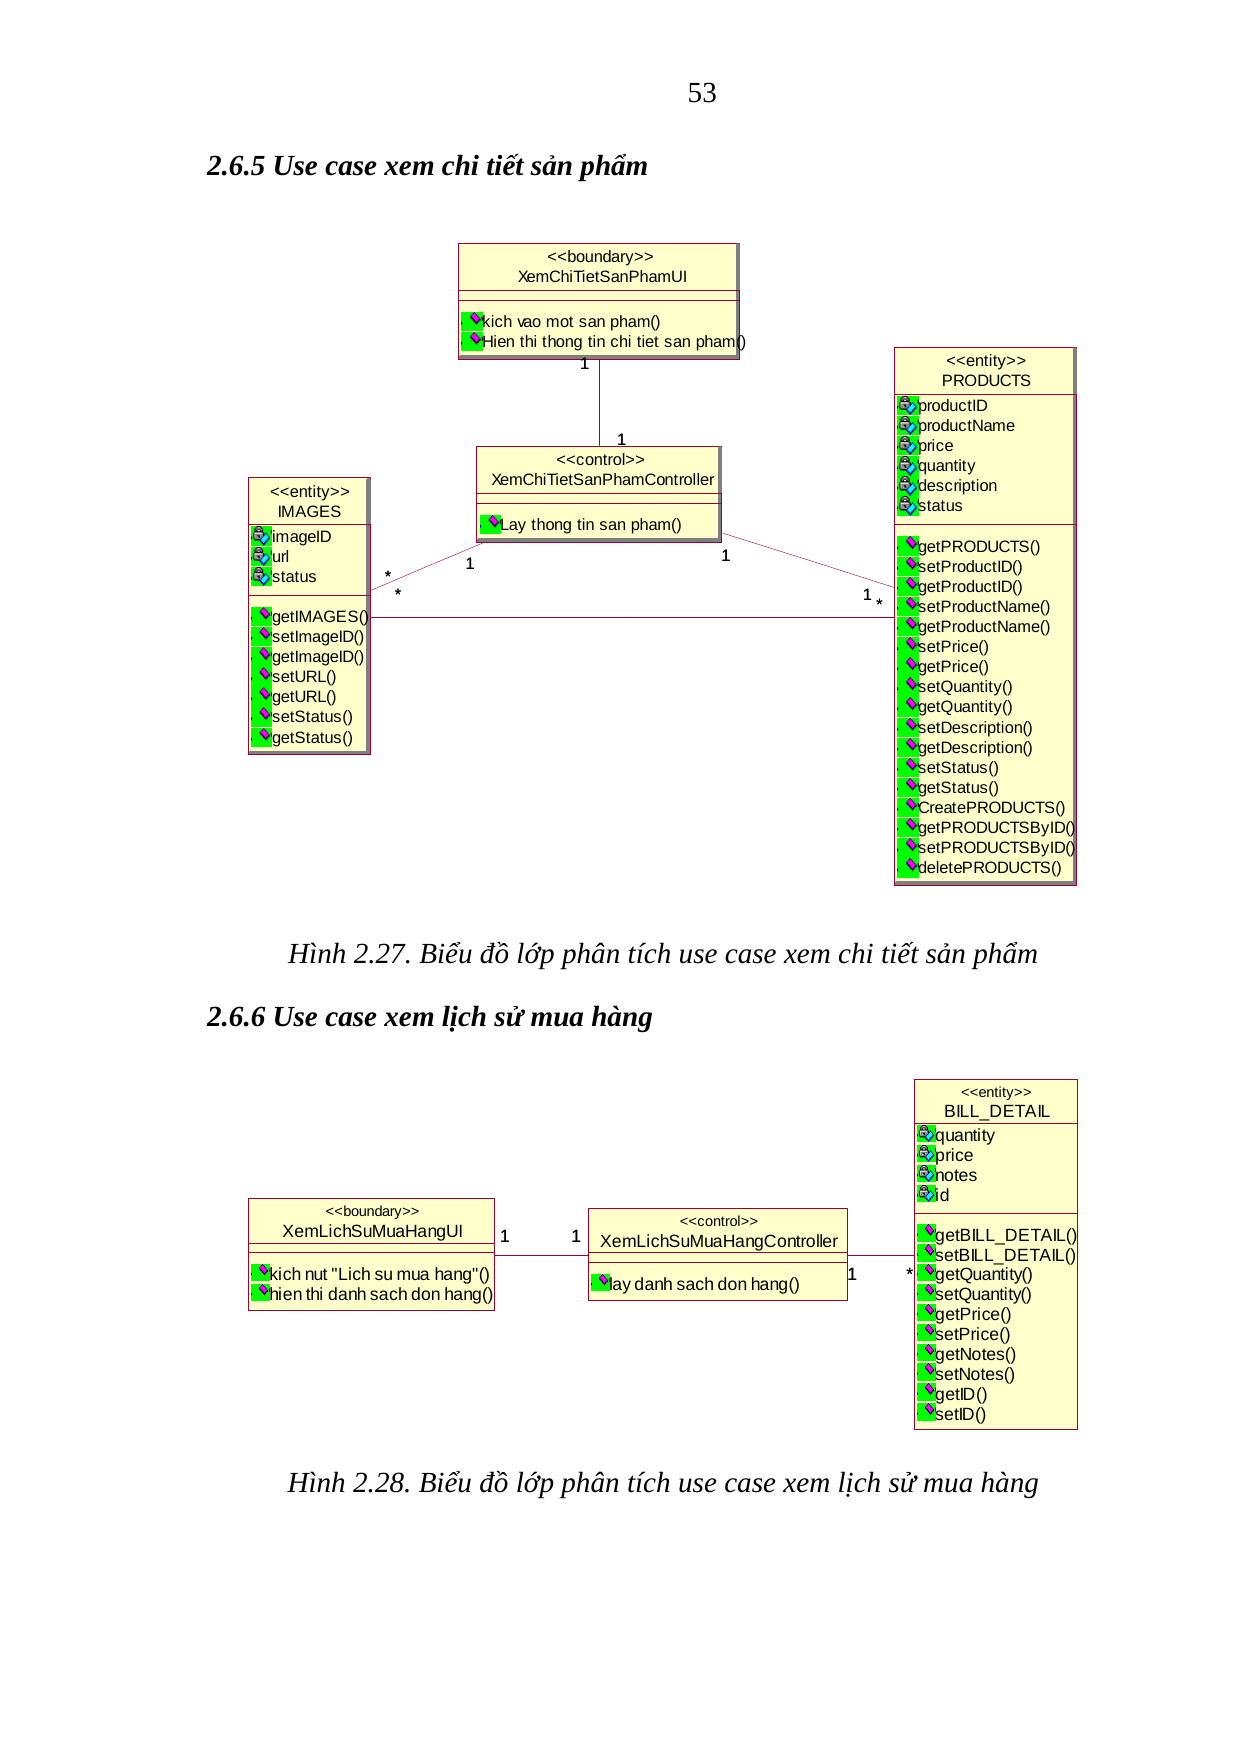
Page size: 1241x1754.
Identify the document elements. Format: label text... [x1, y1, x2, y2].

subtitle Use case xem lịch sử mua hàng [207, 999, 1122, 1032]
text Hình 2.28. Biểu đồ lớp phân tích use case xem lịch sử mua hàng [207, 1465, 1122, 1498]
text Hình 2.27. Biểu đồ lớp phân tích use case xem chi tiết sản phẩm [207, 936, 1122, 970]
subtitle Use case xem chi tiết sản phẩm [207, 148, 1122, 181]
